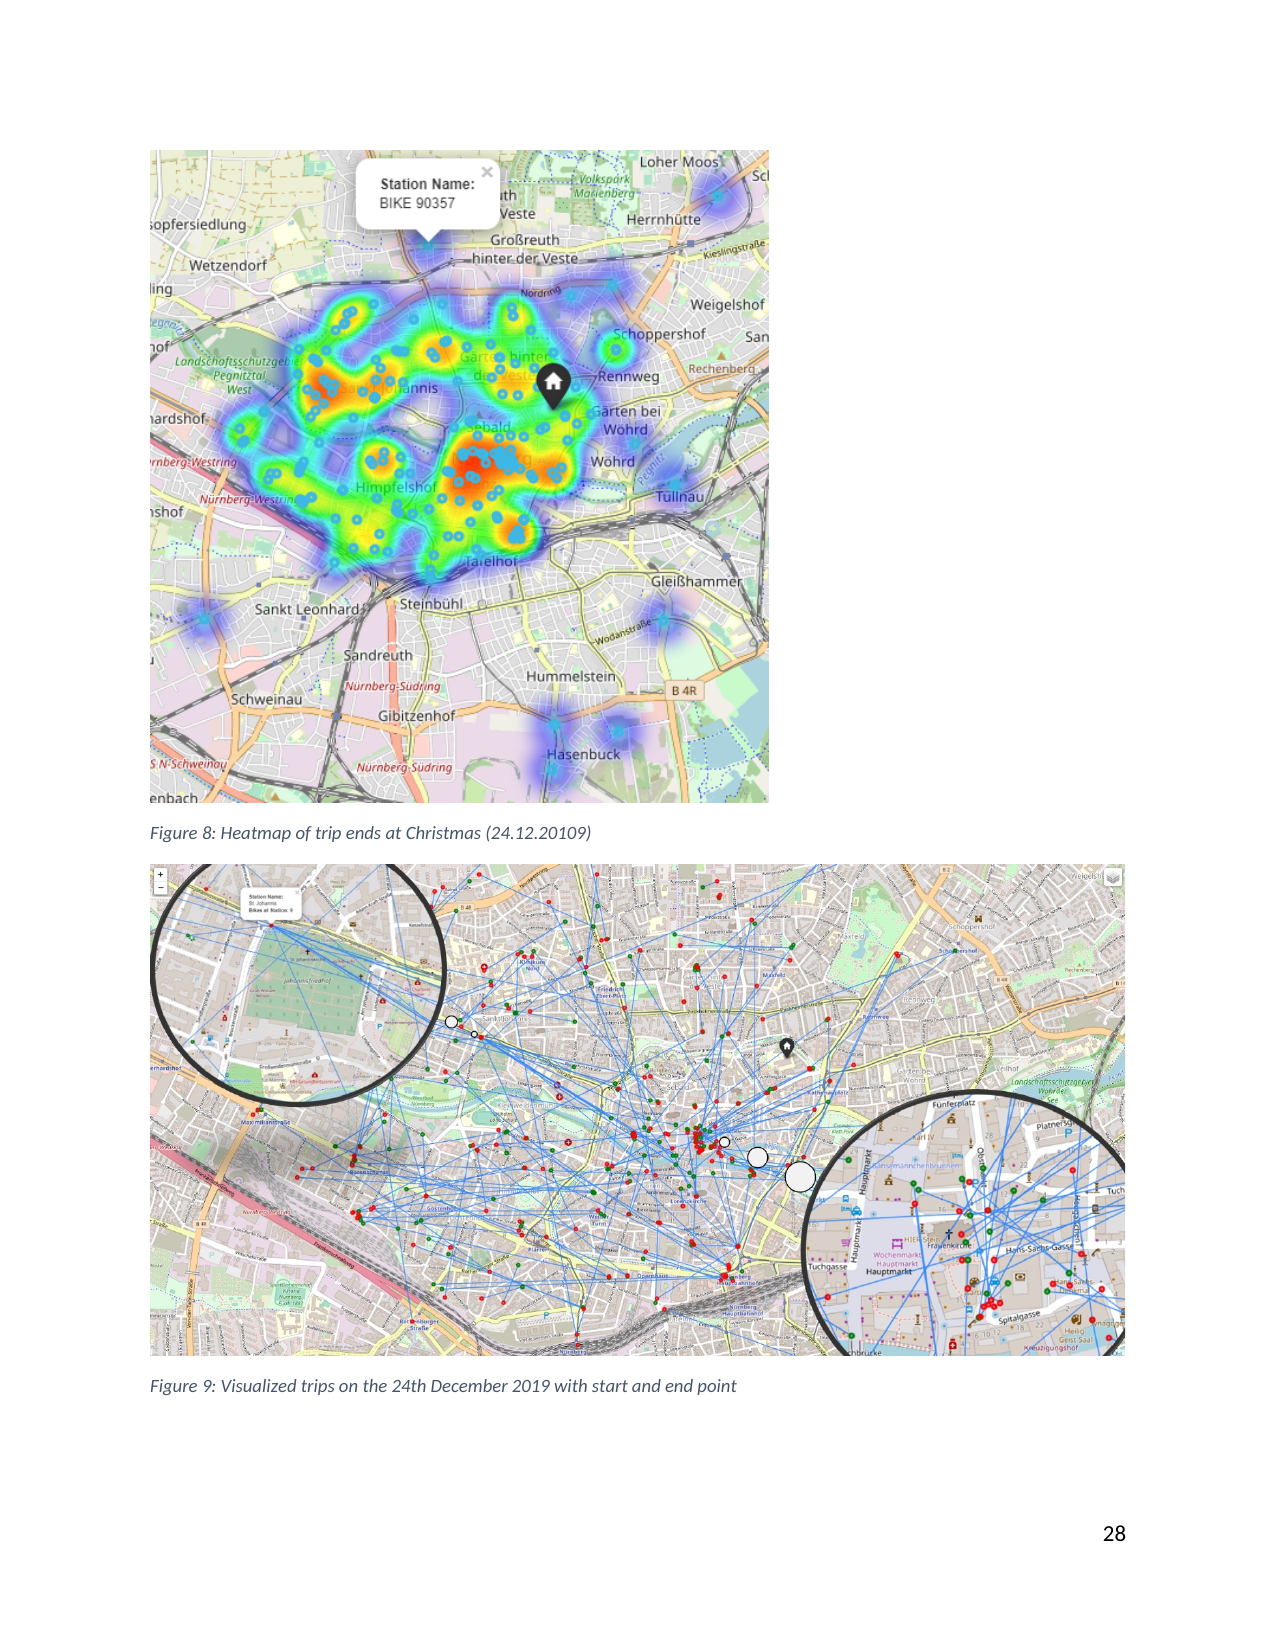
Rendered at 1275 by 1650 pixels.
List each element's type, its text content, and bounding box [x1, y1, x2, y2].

text Figure 8: Heatmap of trip ends at Christmas (24.12.20109) [150, 821, 1125, 844]
picture [150, 150, 769, 803]
text Figure 9: Visualized trips on the 24th December 2019 with start and end point [150, 1374, 1125, 1397]
picture [150, 864, 1125, 1356]
